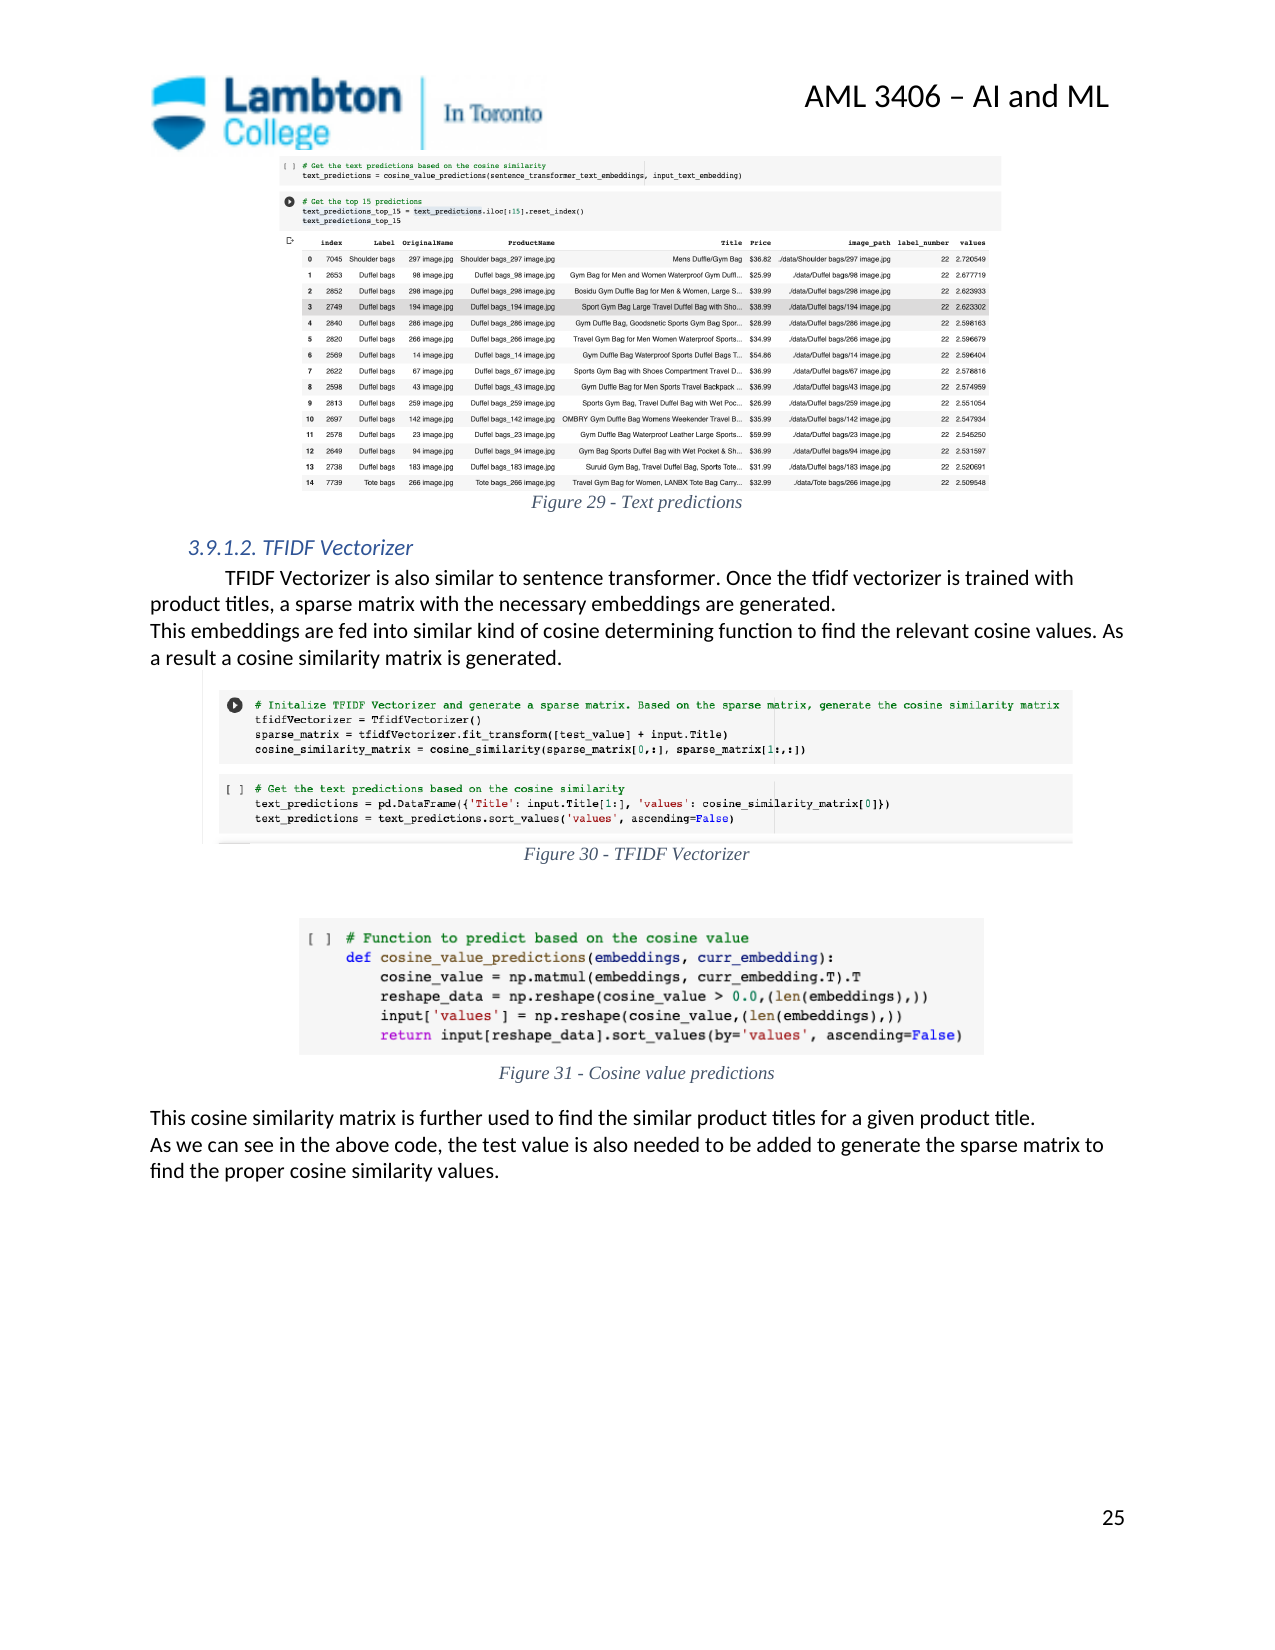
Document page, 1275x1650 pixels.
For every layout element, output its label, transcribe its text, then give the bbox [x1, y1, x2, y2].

picture [150, 75, 1002, 492]
text Figure 31 - Cosine value predictions [150, 1062, 1125, 1083]
text Figure 29 - Text predictions [150, 491, 1125, 513]
picture [291, 916, 984, 1062]
subtitle 3.9.1.2. TFIDF Vectorizer [187, 533, 1125, 562]
text Figure 30 - TFIDF Vectorizer [150, 843, 1125, 865]
picture [202, 670, 1073, 844]
text As we can see in the above code, the test value is also needed to be added to generate the sparse matrix to find the proper cosine similarity values. [150, 1131, 1125, 1184]
text This cosine similarity matrix is further used to find the similar product titles for a given product title. [150, 1104, 1125, 1131]
text TFIDF Vectorizer is also similar to sentence transformer. Once the tfidf vectorizer is trained with product titles, a sparse matrix with the necessary embeddings are generated. [150, 564, 1125, 617]
text This embeddings are fed into similar kind of cosine determining function to find the relevant cosine values. As a result a cosine similarity matrix is generated. [150, 617, 1125, 670]
